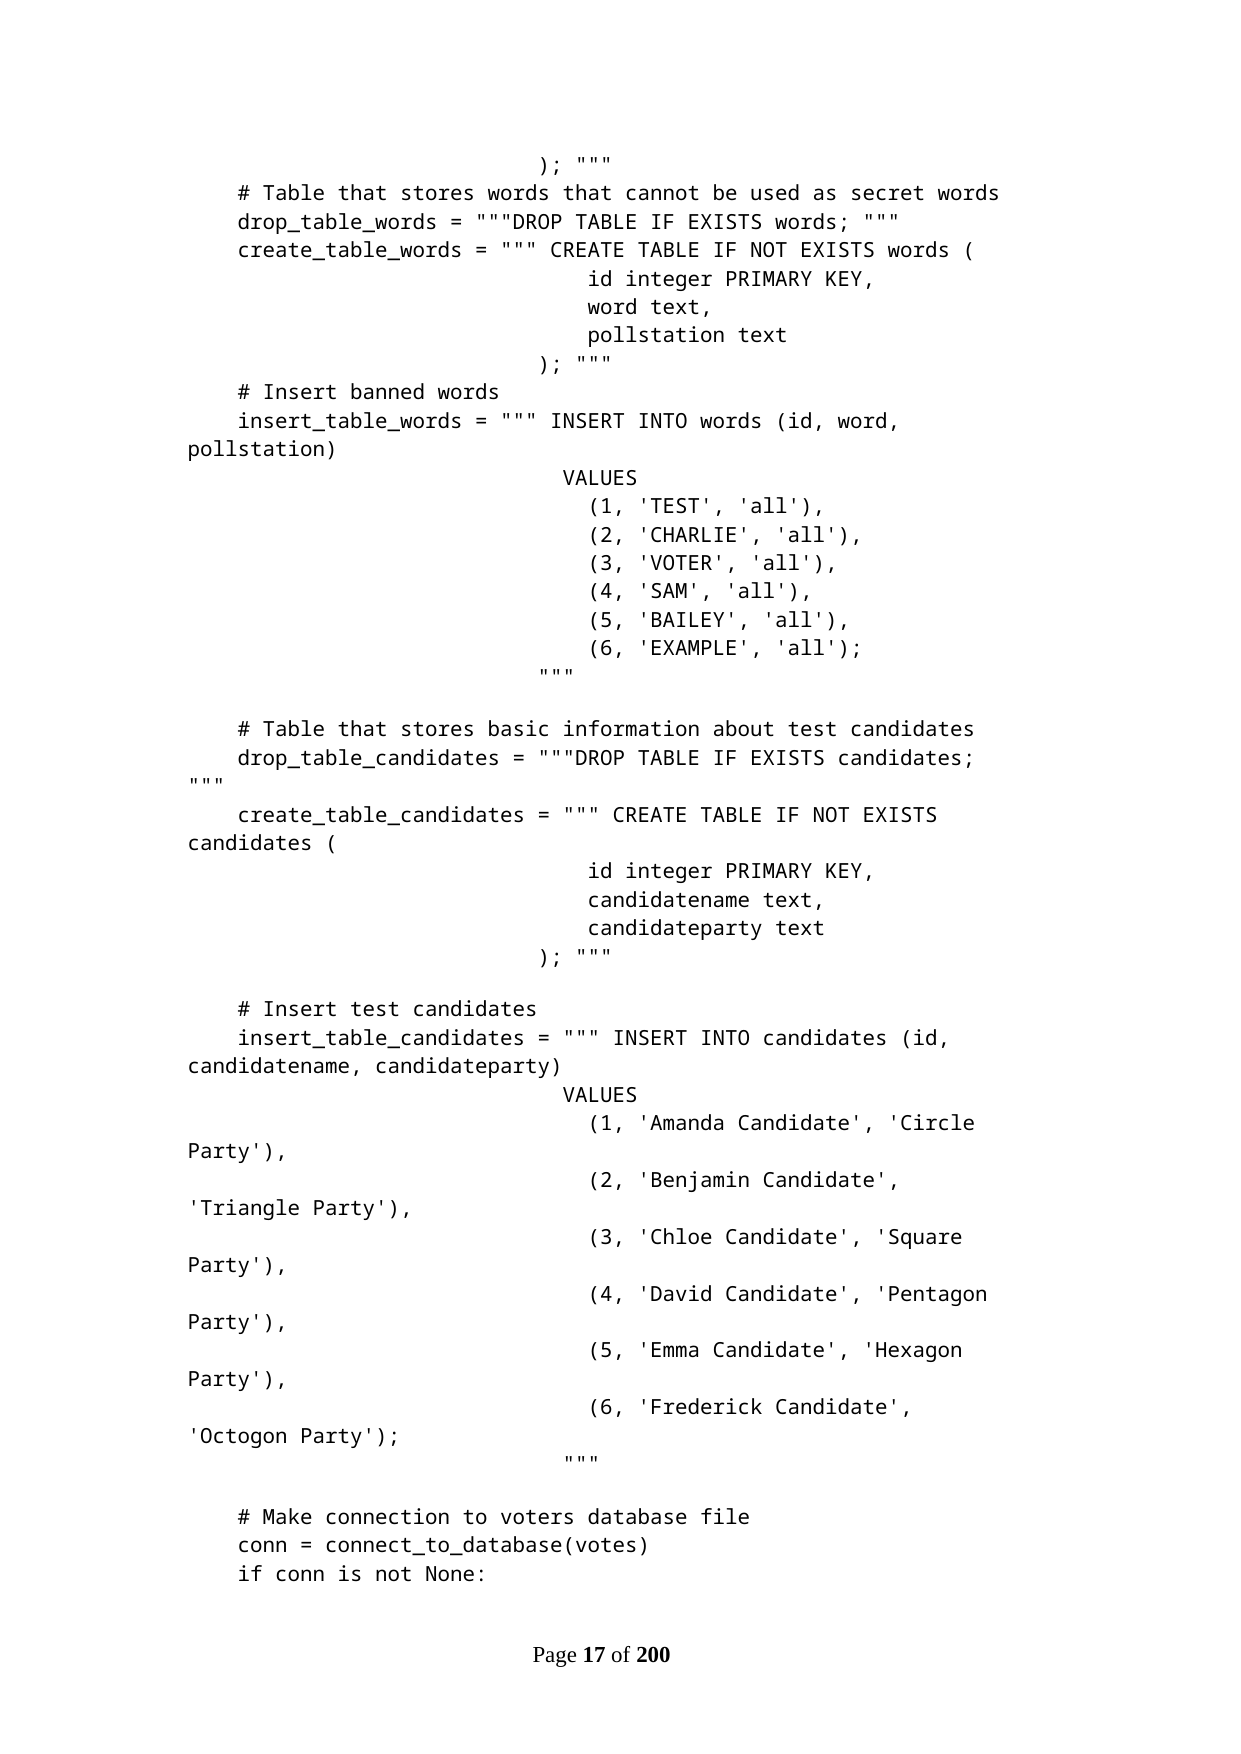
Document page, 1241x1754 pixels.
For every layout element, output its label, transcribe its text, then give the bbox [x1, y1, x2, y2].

text candidatename text, [187, 885, 1015, 913]
text insert_table_candidates = """ INSERT INTO candidates (id, candidatename, candidateparty) [187, 1023, 1015, 1080]
text id integer PRIMARY KEY, [187, 264, 1015, 292]
text """ [187, 662, 1015, 690]
text (6, 'Frederick Candidate', 'Octogon Party'); [187, 1392, 1015, 1449]
text (5, 'Emma Candidate', 'Hexagon Party'), [187, 1336, 1015, 1392]
text # Table that stores words that cannot be used as secret words [187, 178, 1015, 207]
text if conn is not None: [187, 1559, 1015, 1587]
text (4, 'SAM', 'all'), [187, 577, 1015, 605]
text # Insert banned words [187, 377, 1015, 406]
text (3, 'VOTER', 'all'), [187, 548, 1015, 577]
text create_table_words = """ CREATE TABLE IF NOT EXISTS words ( [187, 235, 1015, 264]
text VALUES [187, 463, 1015, 491]
text VALUES [187, 1080, 1015, 1108]
text (4, 'David Candidate', 'Pentagon Party'), [187, 1279, 1015, 1336]
text # Table that stores basic information about test candidates [187, 714, 1015, 743]
text (3, 'Chloe Candidate', 'Square Party'), [187, 1222, 1015, 1279]
text drop_table_candidates = """DROP TABLE IF EXISTS candidates; """ [187, 743, 1015, 800]
text drop_table_words = """DROP TABLE IF EXISTS words; """ [187, 207, 1015, 235]
text candidateparty text [187, 913, 1015, 942]
text word text, [187, 292, 1015, 321]
text create_table_candidates = """ CREATE TABLE IF NOT EXISTS candidates ( [187, 800, 1015, 857]
text pollstation text [187, 321, 1015, 349]
text ); """ [187, 150, 1015, 178]
text (6, 'EXAMPLE', 'all'); [187, 633, 1015, 662]
text insert_table_words = """ INSERT INTO words (id, word, pollstation) [187, 406, 1015, 463]
text (2, 'CHARLIE', 'all'), [187, 520, 1015, 548]
text id integer PRIMARY KEY, [187, 857, 1015, 885]
text # Insert test candidates [187, 994, 1015, 1023]
text # Make connection to voters database file [187, 1502, 1015, 1530]
text """ [187, 1449, 1015, 1478]
text conn = connect_to_database(votes) [187, 1530, 1015, 1559]
text (2, 'Benjamin Candidate', 'Triangle Party'), [187, 1165, 1015, 1222]
text ); """ [187, 349, 1015, 377]
text (5, 'BAILEY', 'all'), [187, 605, 1015, 633]
text (1, 'TEST', 'all'), [187, 491, 1015, 520]
text ); """ [187, 942, 1015, 970]
text (1, 'Amanda Candidate', 'Circle Party'), [187, 1108, 1015, 1165]
